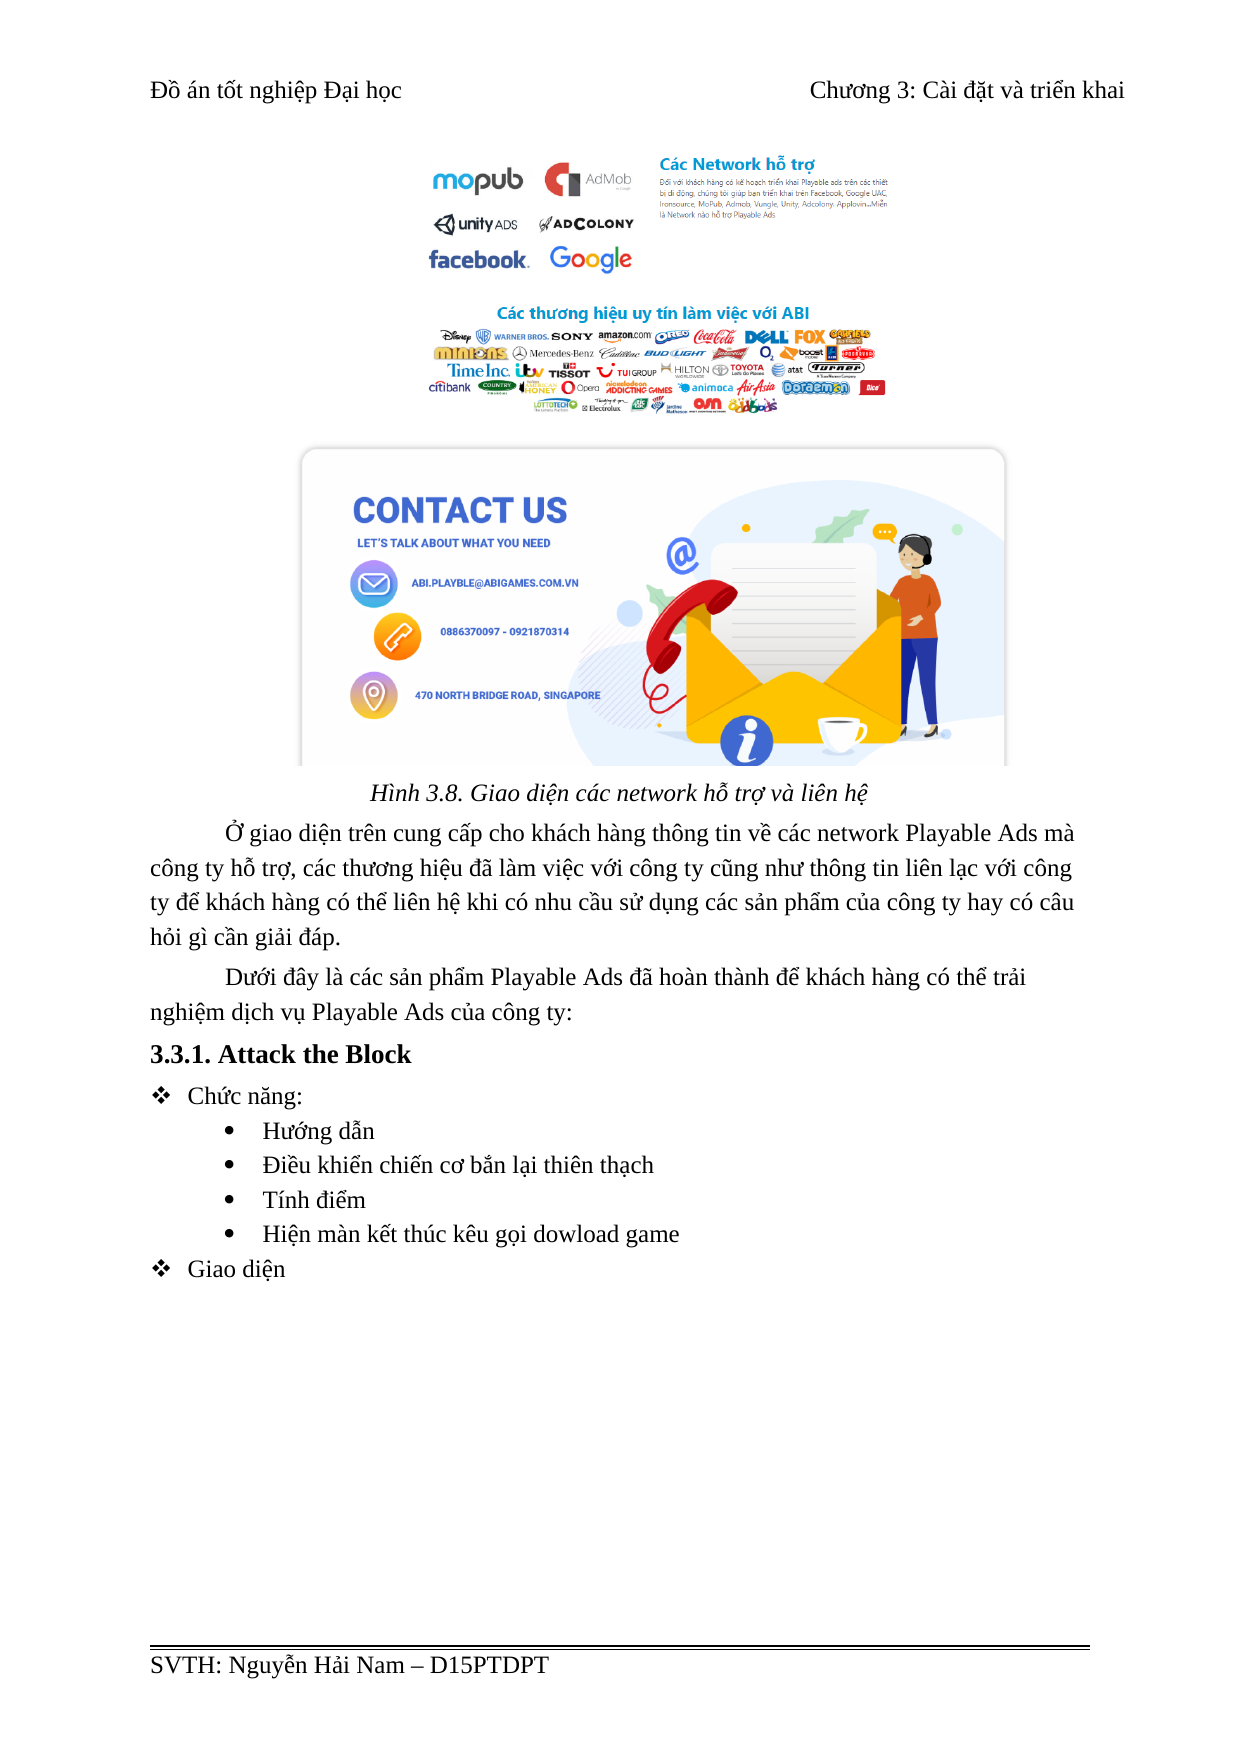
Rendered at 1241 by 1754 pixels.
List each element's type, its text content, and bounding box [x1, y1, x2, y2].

list Giao diện [150, 1254, 1090, 1282]
list Chức năng: [150, 1081, 1090, 1110]
text Hình 3.8. Giao diện các network hỗ trợ và liên hệ [150, 778, 1090, 806]
text Ở giao diện trên cung cấp cho khách hàng thông tin về các network Playable Ads mà công ty hỗ trợ, các thương hiệu đã làm việc với công ty cũng như thông tin liên lạc với công ty để khách hàng có thể liên hệ khi có nhu cầu sử dụng các sản phẩm của công ty hay có câu hỏi gì cần giải đáp. [150, 818, 1090, 951]
list Hướng dẫn [225, 1116, 1090, 1144]
list Tính điểm [225, 1185, 1090, 1213]
text Dưới đây là các sản phẩm Playable Ads đã hoàn thành để khách hàng có thể trải nghiệm dịch vụ Playable Ads của công ty: [150, 962, 1090, 1026]
subtitle 3.3.1. Attack the Block [150, 1038, 1090, 1069]
list Điều khiển chiến cơ bắn lại thiên thạch [225, 1150, 1090, 1179]
picture [202, 150, 1039, 766]
list Hiện màn kết thúc kêu gọi dowload game [225, 1219, 1090, 1248]
